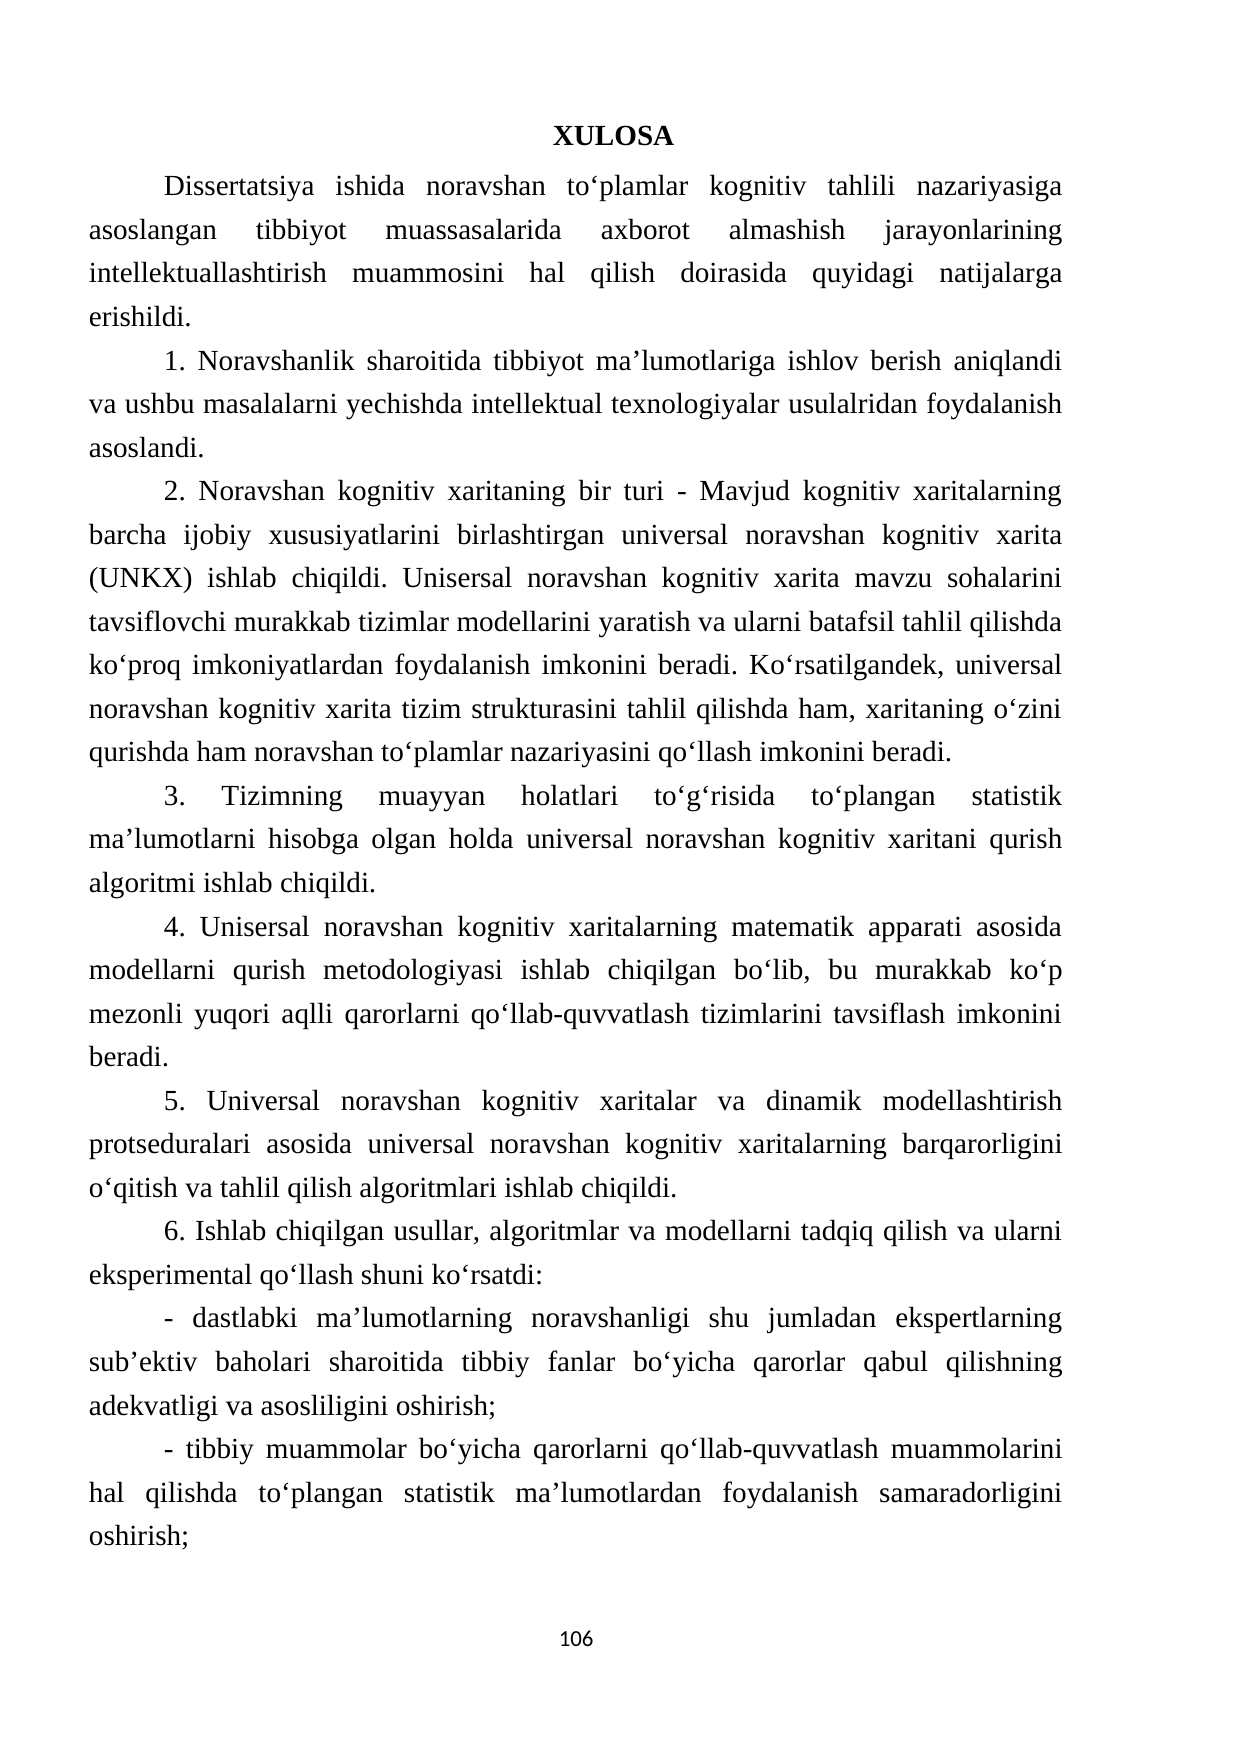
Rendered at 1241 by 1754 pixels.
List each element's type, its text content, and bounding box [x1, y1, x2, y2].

list 3. Tizimning muayyan holatlari to‘g‘risida to‘plangan statistik maʼlumotlarni hisobga olgan holda universal noravshan kognitiv xaritani qurish algoritmi ishlab chiqildi. [89, 778, 1063, 899]
list - dastlabki maʼlumotlarning noravshanligi shu jumladan ekspertlarning sub’ektiv baholari sharoitida tibbiy fanlar bo‘yicha qarorlar qabul qilishning adekvatligi va asosliligini oshirish; [89, 1301, 1063, 1421]
list XULOSA [89, 118, 1063, 152]
list 2. Noravshan kognitiv xaritaning bir turi - Mavjud kognitiv xaritalarning barcha ijobiy xususiyatlarini birlashtirgan universal noravshan kognitiv xarita (UNKX) ishlab chiqildi. Unisersal noravshan kognitiv xarita mavzu sohalarini tavsiflovchi murakkab tizimlar modellarini yaratish va ularni batafsil tahlil qilishda ko‘proq imkoniyatlardan foydalanish imkonini beradi. Ko‘rsatilgandek, universal noravshan kognitiv xarita tizim strukturasini tahlil qilishda ham, xaritaning o‘zini qurishda ham noravshan to‘plamlar nazariyasini qo‘llash imkonini beradi. [89, 473, 1063, 768]
list 1. Noravshanlik sharoitida tibbiyot ma’lumotlariga ishlov berish aniqlandi va ushbu masalalarni yechishda intellektual texnologiyalar usulalridan foydalanish asoslandi. [89, 343, 1063, 463]
list - tibbiy muammolar bo‘yicha qarorlarni qo‘llab-quvvatlash muammolarini hal qilishda to‘plangan statistik maʼlumotlardan foydalanish samaradorligini oshirish; [89, 1431, 1063, 1552]
list Dissertatsiya ishida noravshan to‘plamlar kognitiv tahlili nazariyasiga asoslangan tibbiyot muassasalarida axborot almashish jarayonlarining intellektuallashtirish muammosini hal qilish doirasida quyidagi natijalarga erishildi. [89, 168, 1063, 333]
list 6. Ishlab chiqilgan usullar, algoritmlar va modellarni tadqiq qilish va ularni eksperimental qo‘llash shuni ko‘rsatdi: [89, 1213, 1063, 1291]
list 4. Unisersal noravshan kognitiv xaritalarning matematik apparati asosida modellarni qurish metodologiyasi ishlab chiqilgan bo‘lib, bu murakkab ko‘p mezonli yuqori aqlli qarorlarni qo‘llab-quvvatlash tizimlarini tavsiflash imkonini beradi. [89, 909, 1063, 1073]
list 5. Universal noravshan kognitiv xaritalar va dinamik modellashtirish protseduralari asosida universal noravshan kognitiv xaritalarning barqarorligini o‘qitish va tahlil qilish algoritmlari ishlab chiqildi. [89, 1083, 1063, 1203]
